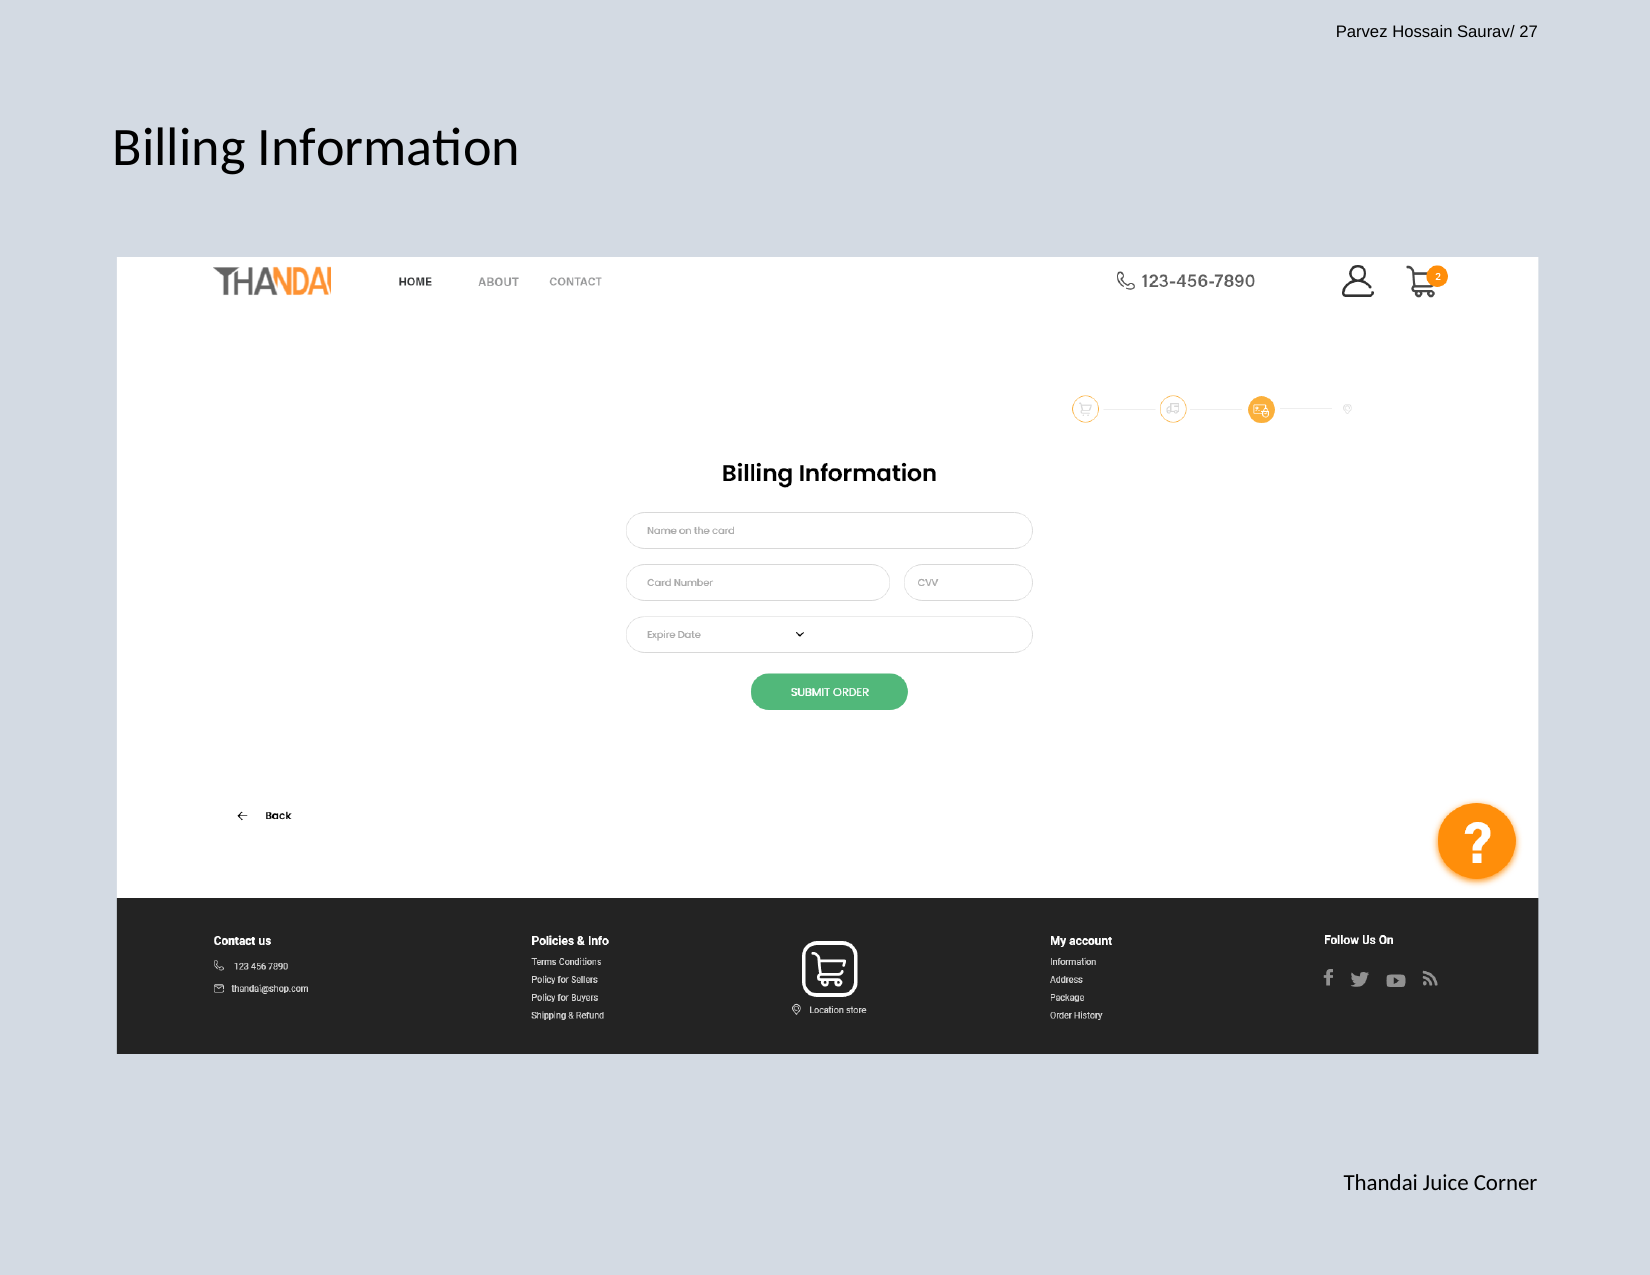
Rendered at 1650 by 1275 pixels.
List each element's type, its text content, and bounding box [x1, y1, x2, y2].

text Billing Information [112, 112, 803, 179]
picture [116, 257, 1537, 1054]
